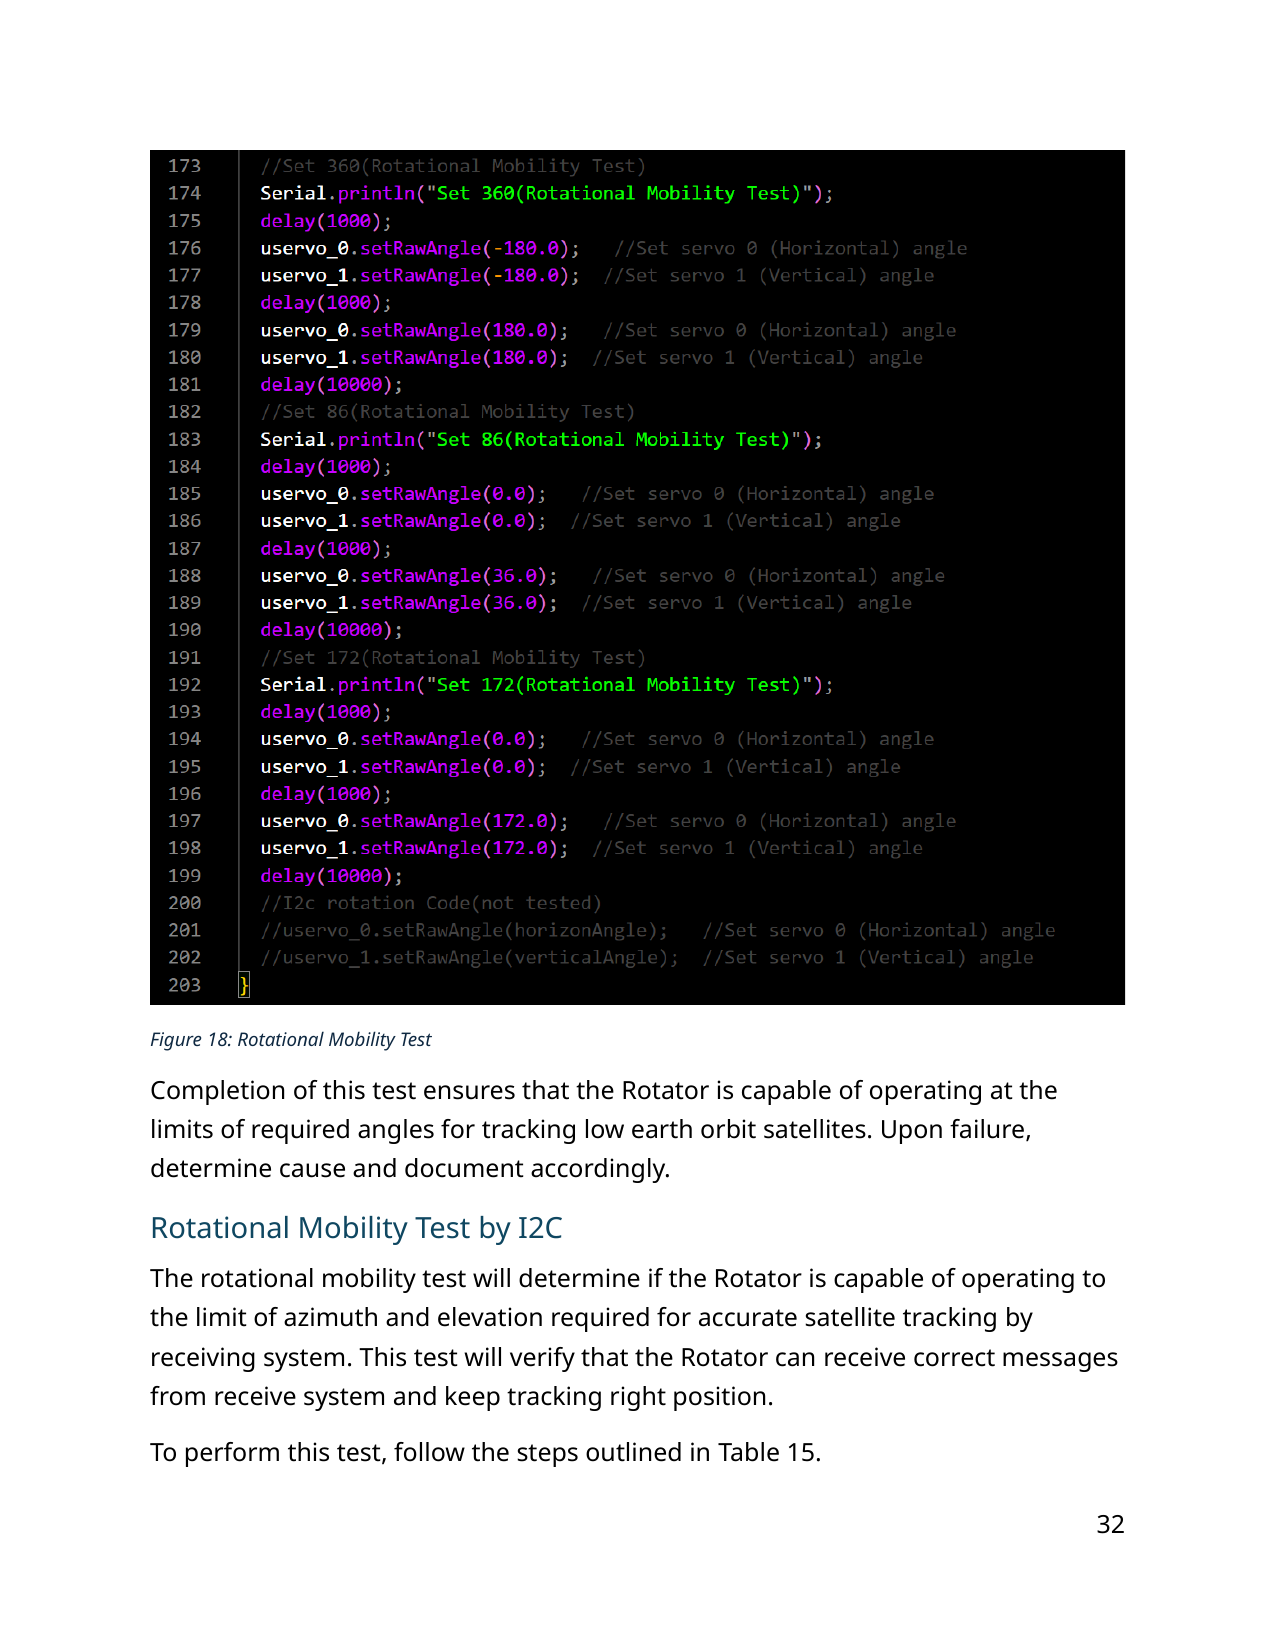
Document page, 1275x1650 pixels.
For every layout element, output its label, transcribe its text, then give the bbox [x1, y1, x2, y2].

text Figure 18: Rotational Mobility Test [150, 1026, 1125, 1052]
subtitle Rotational Mobility Test by I2C [150, 1207, 1125, 1247]
text To perform this test, follow the steps outlined in Table 15. [150, 1434, 1125, 1468]
text The rotational mobility test will determine if the Rotator is capable of operating to the limit of azimuth and elevation required for accurate satellite tracking by receiving system. This test will verify that the Rotator can receive correct messages from receive system and keep tracking right position. [150, 1261, 1125, 1412]
picture [150, 150, 1125, 1005]
text Completion of this test ensures that the Rotator is capable of operating at the limits of required angles for tracking low earth orbit satellites. Upon failure, determine cause and document accordingly. [150, 1073, 1125, 1185]
